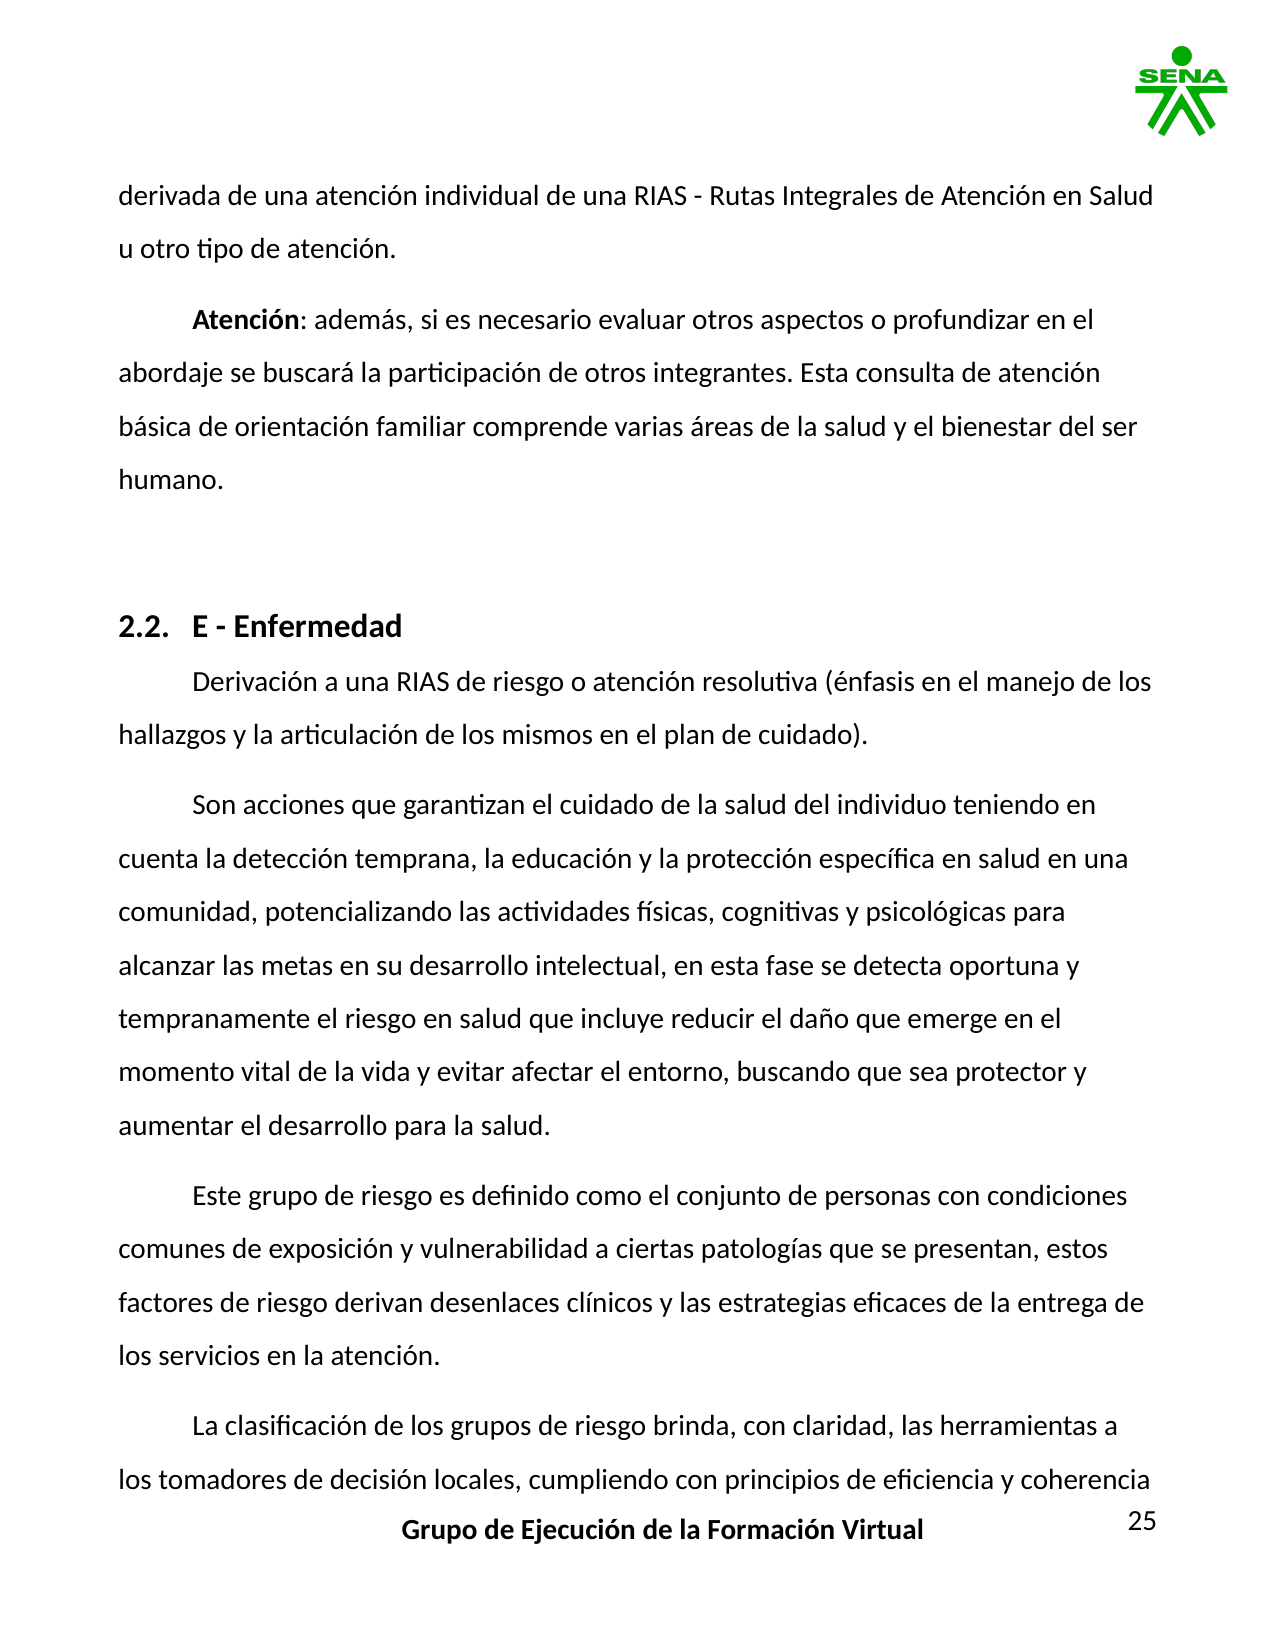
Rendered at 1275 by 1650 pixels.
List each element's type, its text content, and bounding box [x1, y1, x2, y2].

text Atención: además, si es necesario evaluar otros aspectos o profundizar en el abordaje se buscará la participación de otros integrantes. Esta consulta de atención básica de orientación familiar comprende varias áreas de la salud y el bienestar del ser humano. [118, 301, 1157, 497]
picture [1135, 46, 1228, 136]
text Este grupo de riesgo es definido como el conjunto de personas con condiciones comunes de exposición y vulnerabilidad a ciertas patologías que se presentan, estos factores de riesgo derivan desenlaces clínicos y las estrategias eficaces de la entrega de los servicios en la atención. [118, 1177, 1157, 1373]
subtitle E - Enfermedad [118, 605, 1157, 646]
text Son acciones que garantizan el cuidado de la salud del individuo teniendo en cuenta la detección temprana, la educación y la protección específica en salud en una comunidad, potencializando las actividades físicas, cognitivas y psicológicas para alcanzar las metas en su desarrollo intelectual, en esta fase se detecta oportuna y tempranamente el riesgo en salud que incluye reducir el daño que emerge en el momento vital de la vida y evitar afectar el entorno, buscando que sea protector y aumentar el desarrollo para la salud. [118, 786, 1157, 1143]
text Derivación a una RIAS de riesgo o atención resolutiva (énfasis en el manejo de los hallazgos y la articulación de los mismos en el plan de cuidado). [118, 663, 1157, 752]
